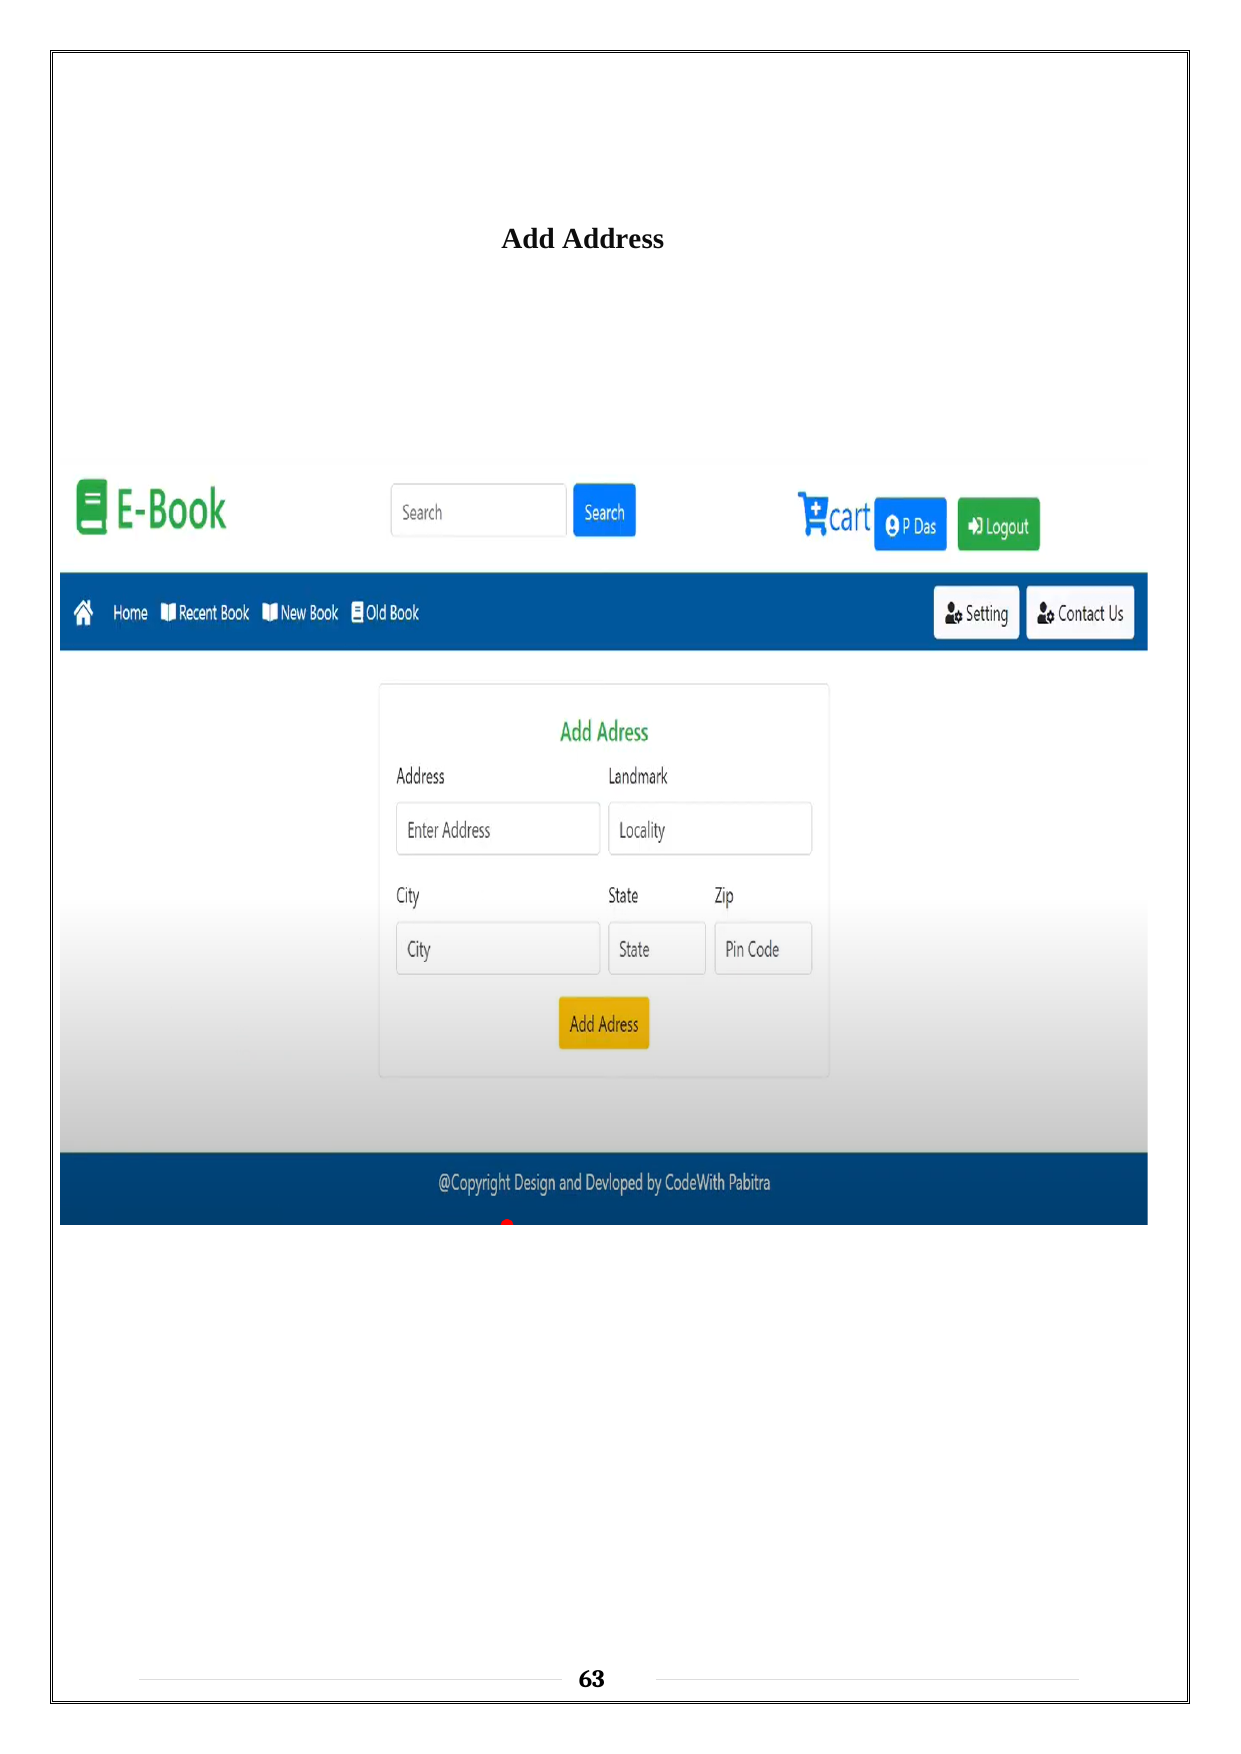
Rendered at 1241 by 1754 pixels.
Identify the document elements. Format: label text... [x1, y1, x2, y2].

picture [60, 458, 1148, 1225]
text Add Address [75, 221, 1090, 254]
